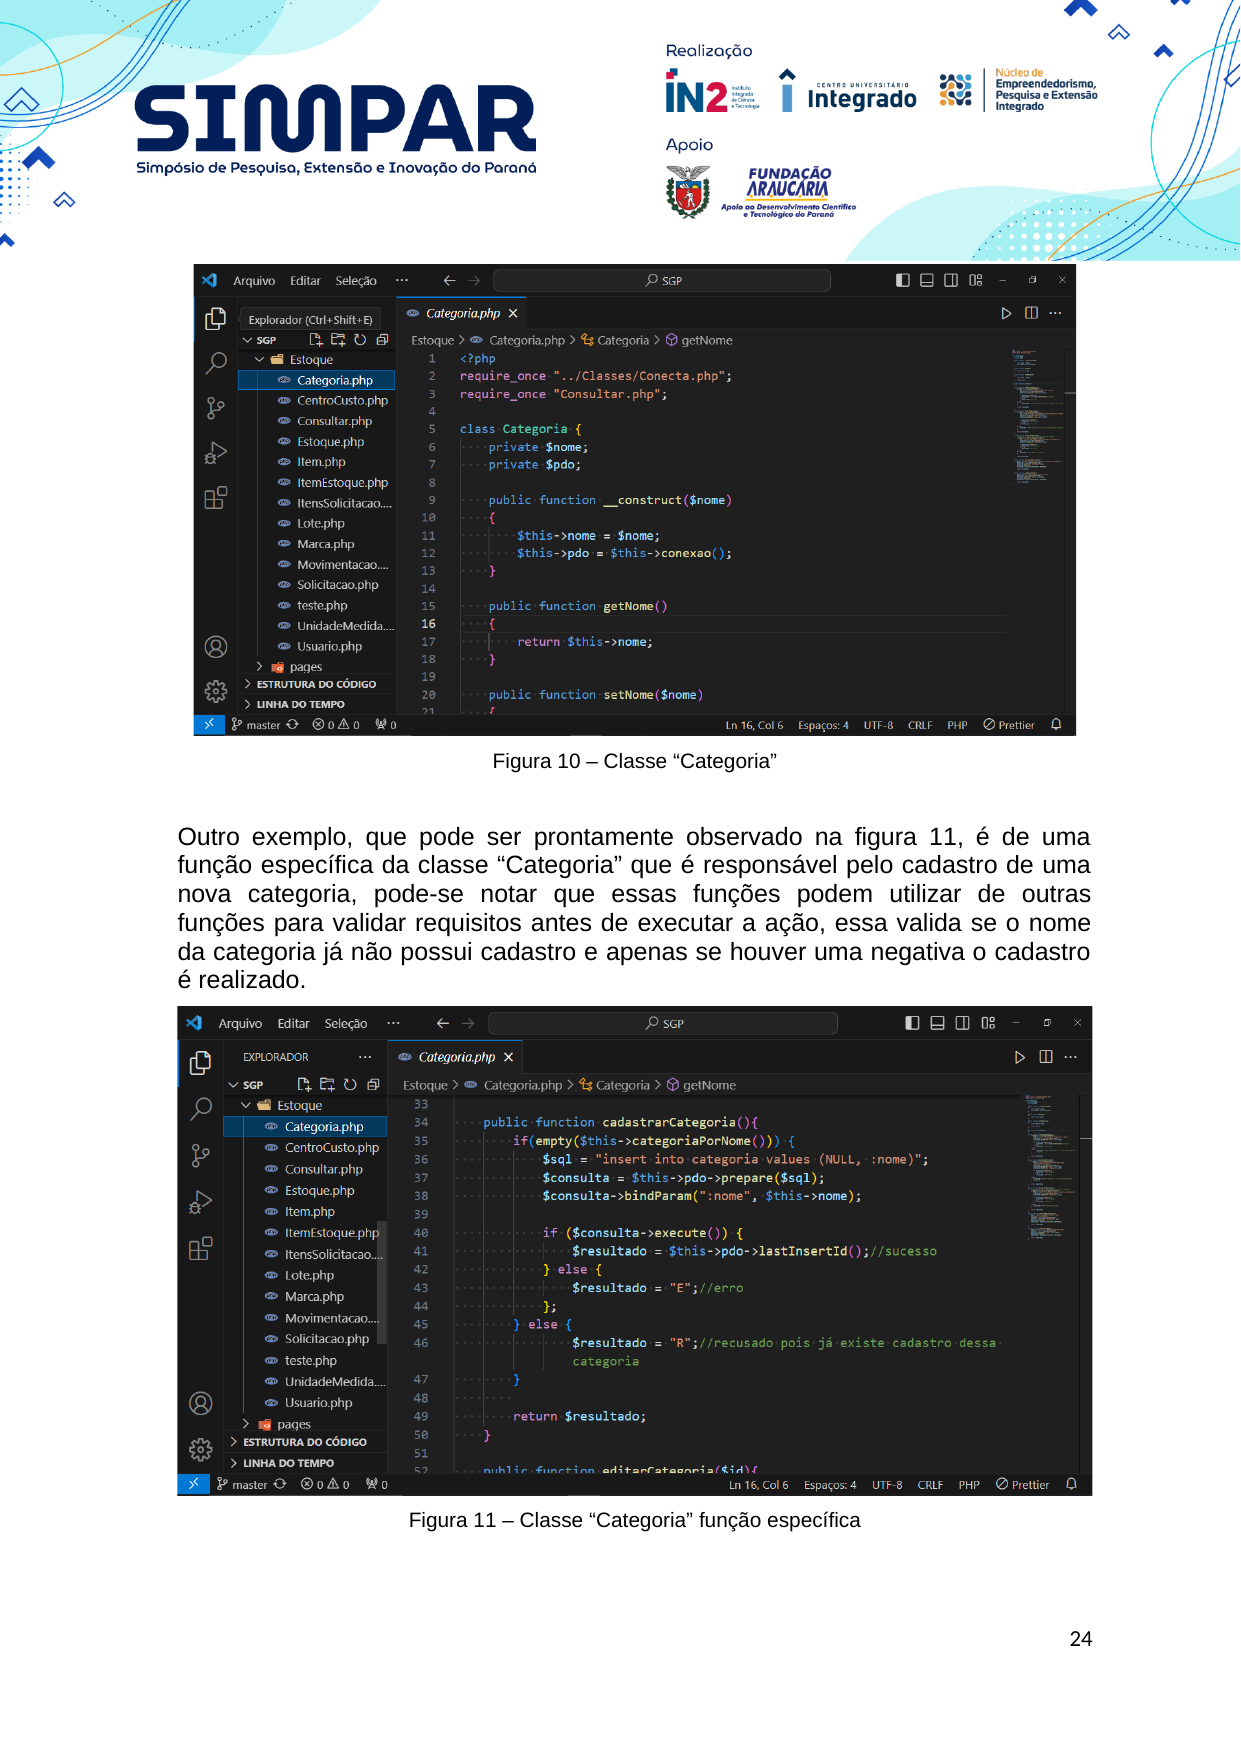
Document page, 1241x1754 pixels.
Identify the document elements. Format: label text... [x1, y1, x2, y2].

text Figura 11 – Classe “Categoria” função específica [177, 1508, 1092, 1532]
picture [177, 1006, 1093, 1496]
picture [0, 0, 1241, 261]
picture [193, 264, 1077, 736]
text Outro exemplo, que pode ser prontamente observado na figura 11, é de uma função específica da classe “Categoria” que é responsável pelo cadastro de uma nova categoria, pode-se notar que essas funções podem utilizar de outras funções para validar requisitos antes de executar a ação, essa valida se o nome da categoria já não possui cadastro e apenas se houver uma negativa o cadastro é realizado. [177, 821, 1092, 994]
text Figura 10 – Classe “Categoria” [177, 748, 1092, 772]
